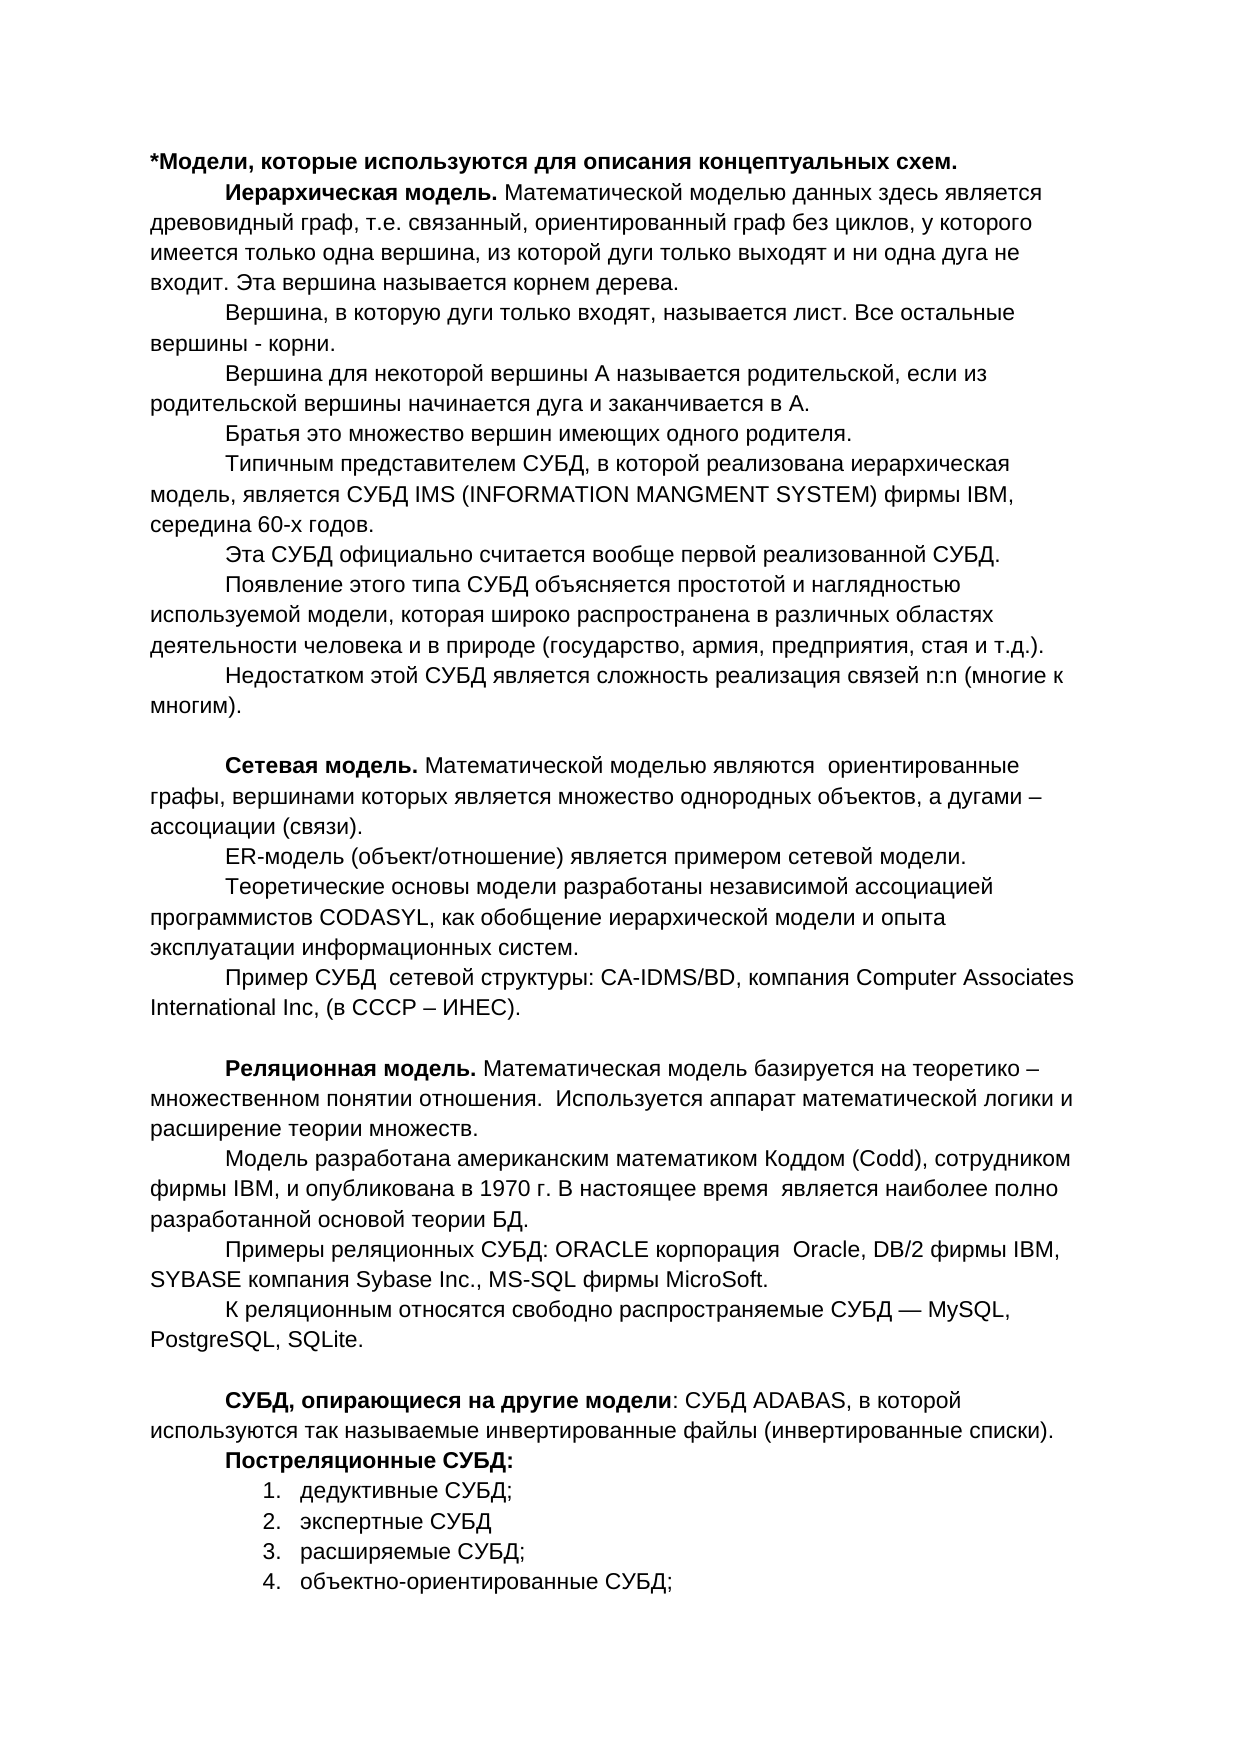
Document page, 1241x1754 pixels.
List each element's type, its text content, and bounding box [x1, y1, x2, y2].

text Постреляционные СУБД: [150, 1447, 1090, 1473]
text *Модели, которые используются для описания концептуальных схем. [150, 148, 1090, 174]
list объектно-ориентированные СУБД; [262, 1568, 1090, 1594]
text Эта СУБД официально считается вообще первой реализованной СУБД. [150, 541, 1090, 567]
text Примеры реляционных СУБД: ORACLE корпорация Oracle, DB/2 фирмы IBM, SYBASE компания Sybase Inc., MS-SQL фирмы MicroSoft. [150, 1236, 1090, 1292]
text Недостатком этой СУБД является сложность реализация связей n:n (многие к многим). [150, 662, 1090, 718]
text Братья это множество вершин имеющих одного родителя. [150, 420, 1090, 446]
text Вершина для некоторой вершины А называется родительской, если из родительской вершины начинается дуга и заканчивается в А. [150, 360, 1090, 416]
text Иерархическая модель. Математической моделью данных здесь является древовидный граф, т.е. связанный, ориентированный граф без циклов, у которого имеется только одна вершина, из которой дуги только выходят и ни одна дуга не входит. Эта вершина называется корнем дерева. [150, 178, 1090, 295]
list расширяемые СУБД; [262, 1538, 1090, 1564]
text СУБД, опирающиеся на другие модели: СУБД ADABAS, в которой используются так называемые инвертированные файлы (инвертированные списки). [150, 1387, 1090, 1443]
text Типичным представителем СУБД, в которой реализована иерархическая модель, является СУБД IMS (INFORMATION MANGMENT SYSTEM) фирмы IBM, середина 60-х годов. [150, 450, 1090, 537]
text Модель разработана американским математиком Коддом (Codd), сотрудником фирмы IBM, и опубликована в 1970 г. В настоящее время является наиболее полно разработанной основой теории БД. [150, 1145, 1090, 1232]
text Реляционная модель. Математическая модель базируется на теоретико – множественном понятии отношения. Используется аппарат математической логики и расширение теории множеств. [150, 1054, 1090, 1141]
list экспертные СУБД [262, 1508, 1090, 1534]
text Пример СУБД сетевой структуры: CA-IDMS/BD, компания Computer Associates International Inc, (в СССР – ИНЕС). [150, 964, 1090, 1020]
text Теоретические основы модели разработаны независимой ассоциацией программистов CODASYL, как обобщение иерархической модели и опыта эксплуатации информационных систем. [150, 873, 1090, 960]
text Вершина, в которую дуги только входят, называется лист. Все остальные вершины - корни. [150, 299, 1090, 356]
text Сетевая модель. Математической моделью являются ориентированные графы, вершинами которых является множество однородных объектов, а дугами – ассоциации (связи). [150, 752, 1090, 839]
text Появление этого типа СУБД объясняется простотой и наглядностью используемой модели, которая широко распространена в различных областях деятельности человека и в природе (государство, армия, предприятия, стая и т.д.). [150, 571, 1090, 658]
list дедуктивные СУБД; [262, 1477, 1090, 1504]
text К реляционным относятся свободно распространяемые СУБД — MySQL, PostgreSQL, SQLite. [150, 1296, 1090, 1353]
text ER-модель (объект/отношение) является примером сетевой модели. [150, 843, 1090, 869]
